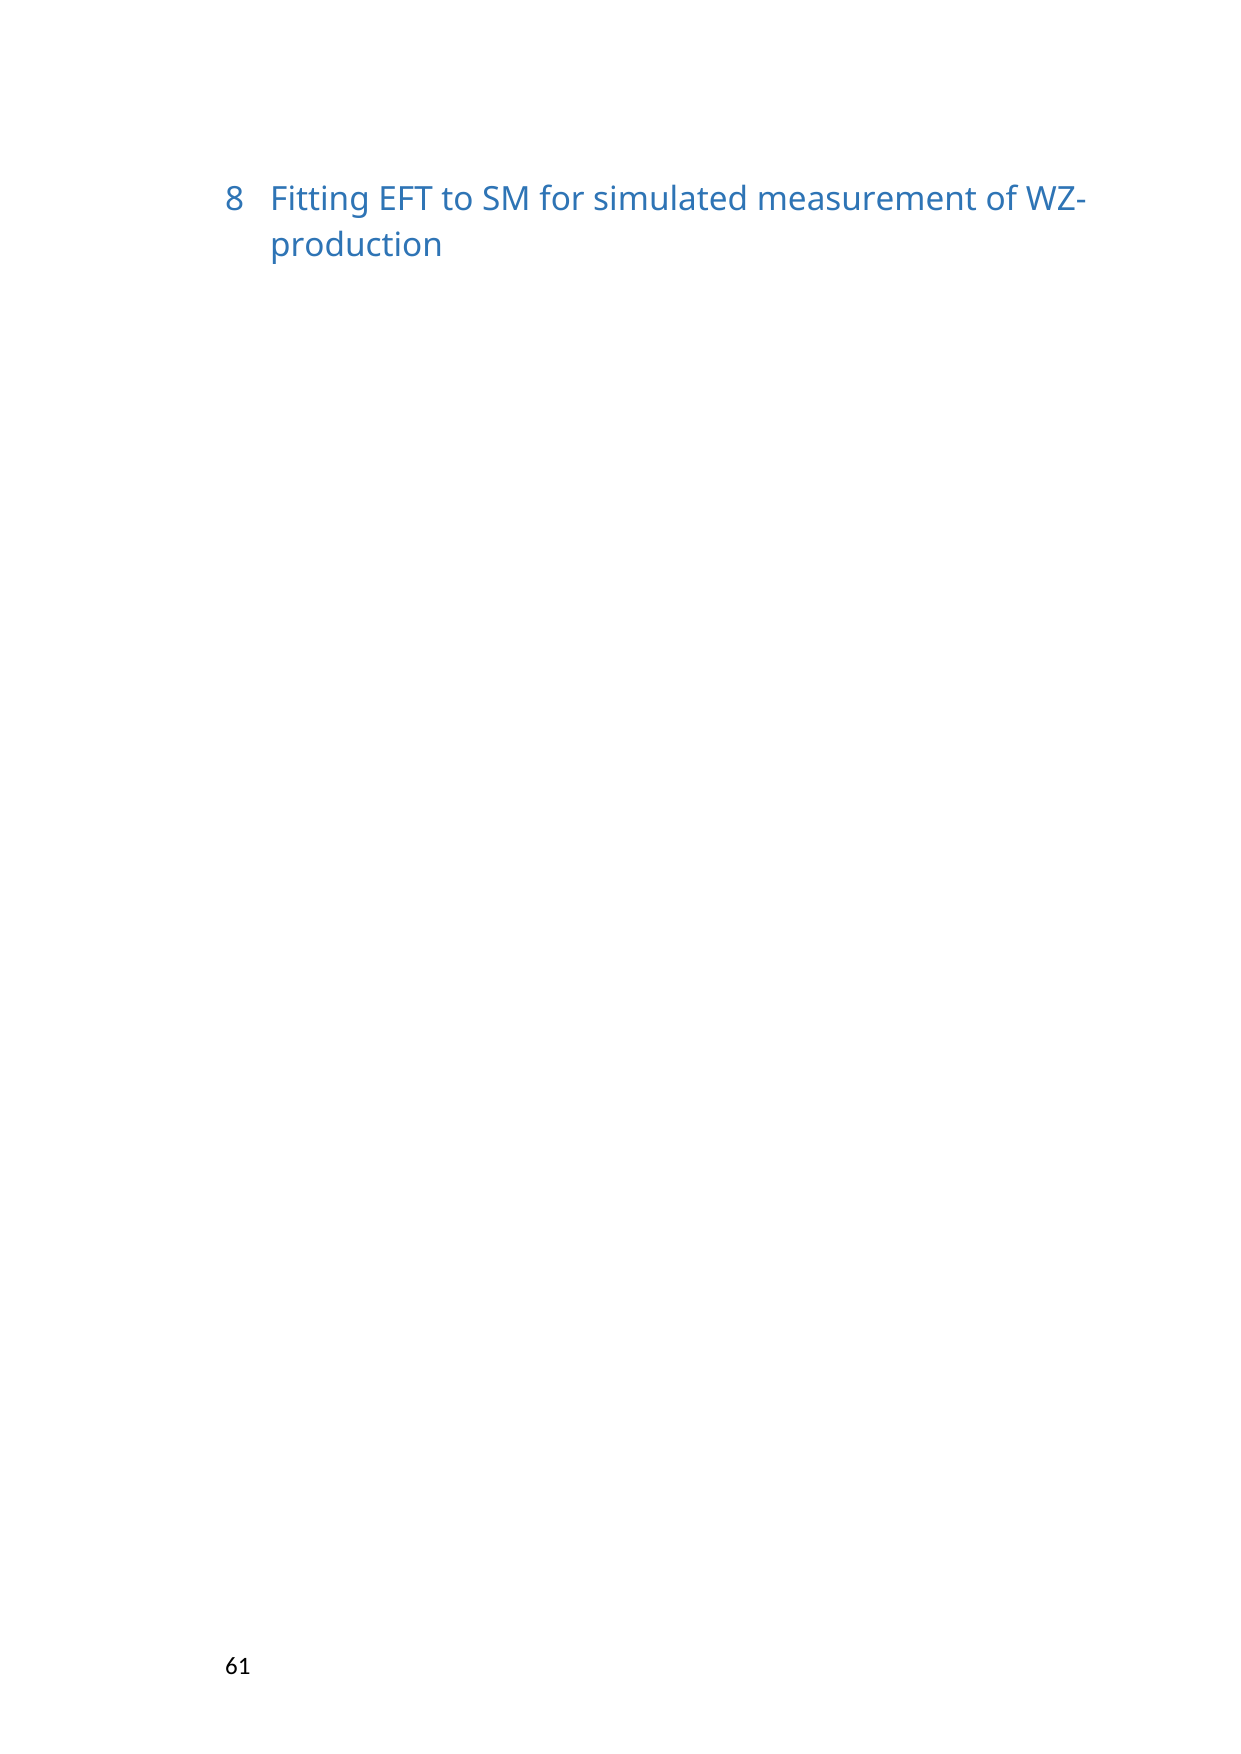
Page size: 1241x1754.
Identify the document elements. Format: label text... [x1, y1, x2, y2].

subtitle Fitting EFT to SM for simulated measurement of WZ-production [225, 175, 1090, 266]
